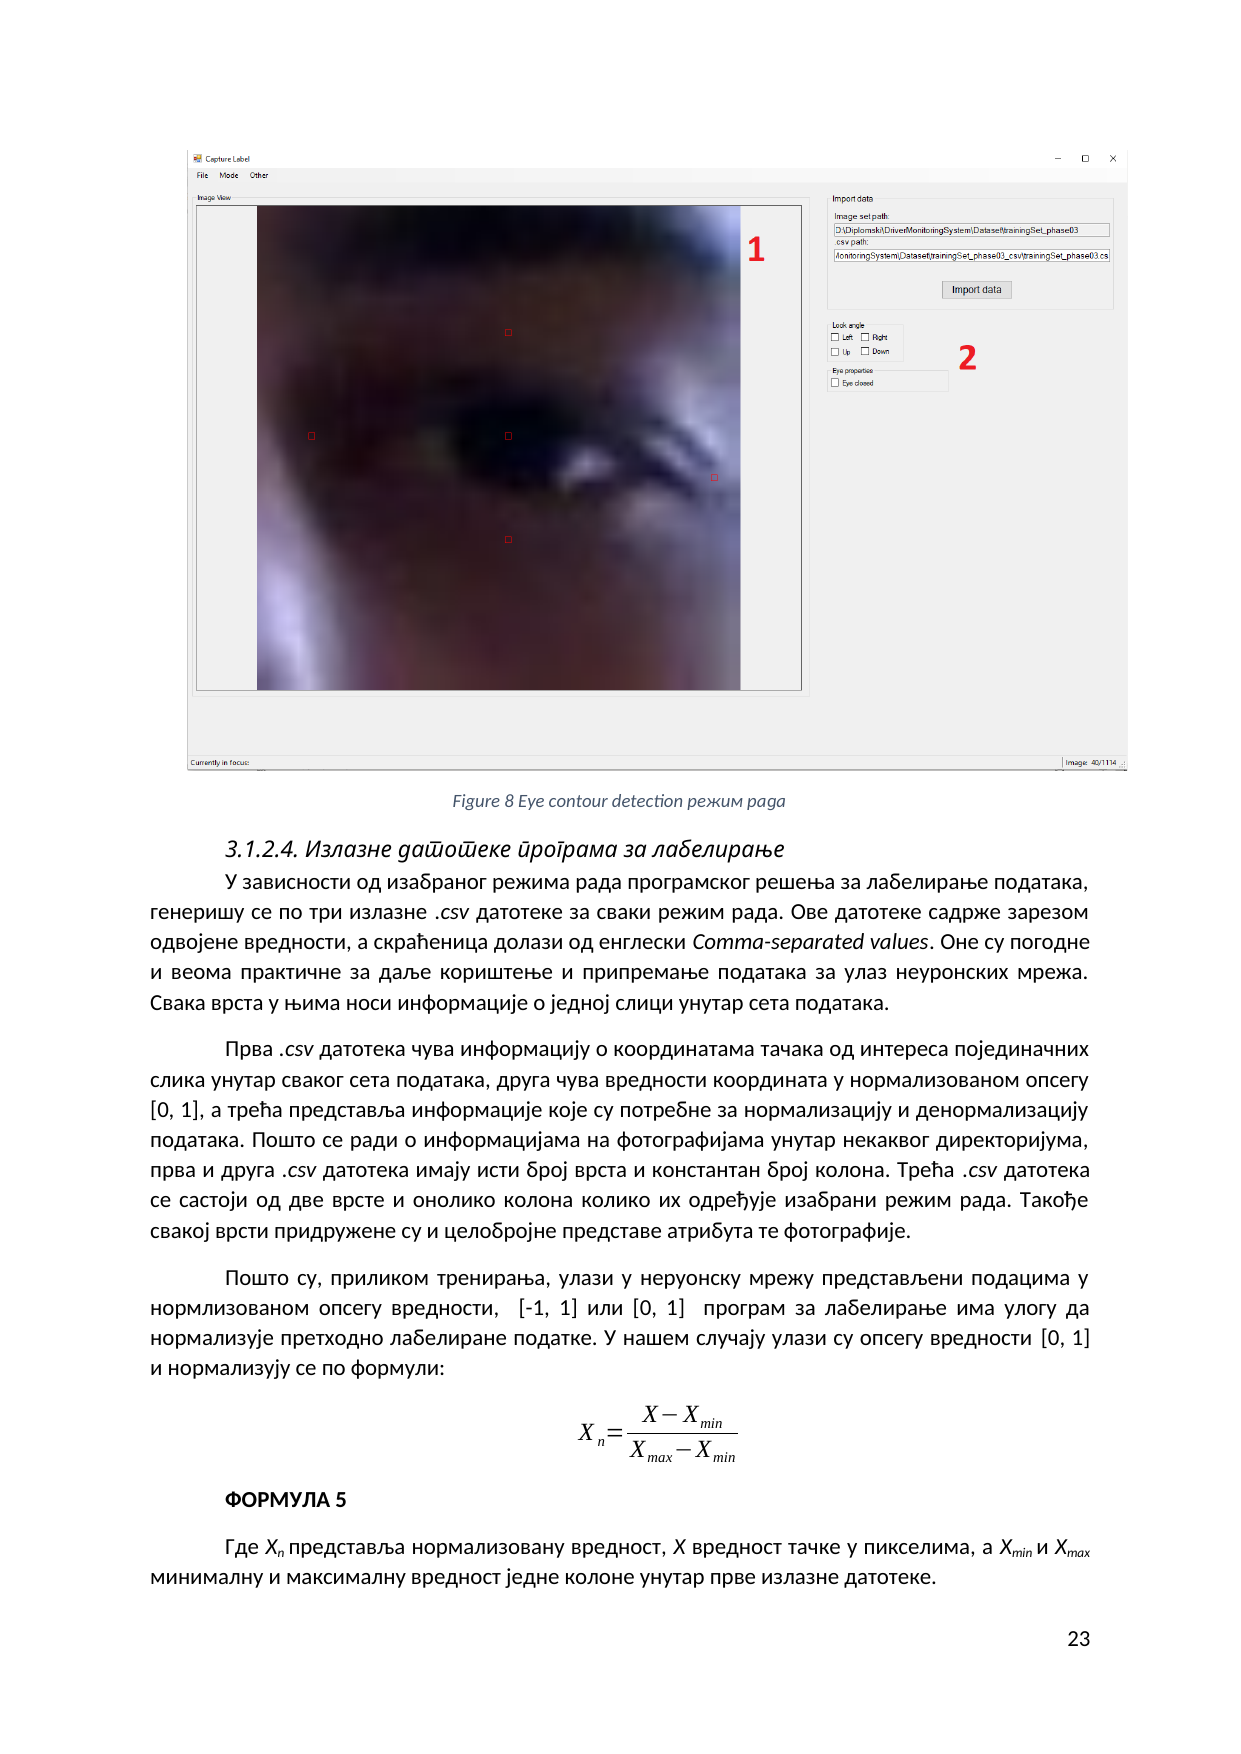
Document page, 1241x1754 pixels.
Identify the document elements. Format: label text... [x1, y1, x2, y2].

text Где Xn представља нормализовану вредност, X вредност тачке у пикселима, а Xmin и Xmax минималну и максималну вредност једне колоне унутар прве излазне датотеке. [150, 1532, 1090, 1590]
text ФОРМУЛА 5 [150, 1485, 1090, 1513]
text Figure Eye contour detection режим рада [150, 789, 1090, 812]
text У зависности од изабраног режима рада програмског решења за лабелирање података, генеришу се по три излазне .csv датотеке за сваки режим рада. Ове датотеке садрже зарезом одвојене вредности, а скраћеница долази од енглески Comma-separated values. Оне су погодне и веома практичне за даље кориштење и припремање података за улаз неуронских мрежа. Свака врста у њима носи информације о једној слици унутар сета података. [150, 867, 1090, 1016]
text Прва .csv датотека чува информацију о координатама тачака од интереса појединачних слика унутар сваког сета података, друга чува вредности координата у нормализованом опсегу [0, 1], а трећа представља информације које су потребне за нормализацију и денормализацију података. Пошто се ради о информацијама на фотографијама унутар некаквог директоријума, прва и друга .csv датотека имају исти број врста и константан број колона. Трећа .csv датотека се састоји од две врсте и онолико колона колико их одређује изабрани режим рада. Такође свакој врсти придружене су и целобројне представе атрибута те фотографије. [150, 1034, 1090, 1244]
picture [187, 150, 1128, 771]
text Пошто су, приликом тренирања, улази у неруонску мрежу представљени подацима у нормлизованом опсегу вредности, [-1, 1] или [0, 1] програм за лабелирање има улогу да нормализује претходно лабелиране податке. У нашем случају улази су опсегу вредности [0, 1] и нормализују се по формули: [150, 1263, 1090, 1381]
subtitle 3.1.2.4. Излазне датотеке програма за лабелирање [150, 833, 1090, 864]
